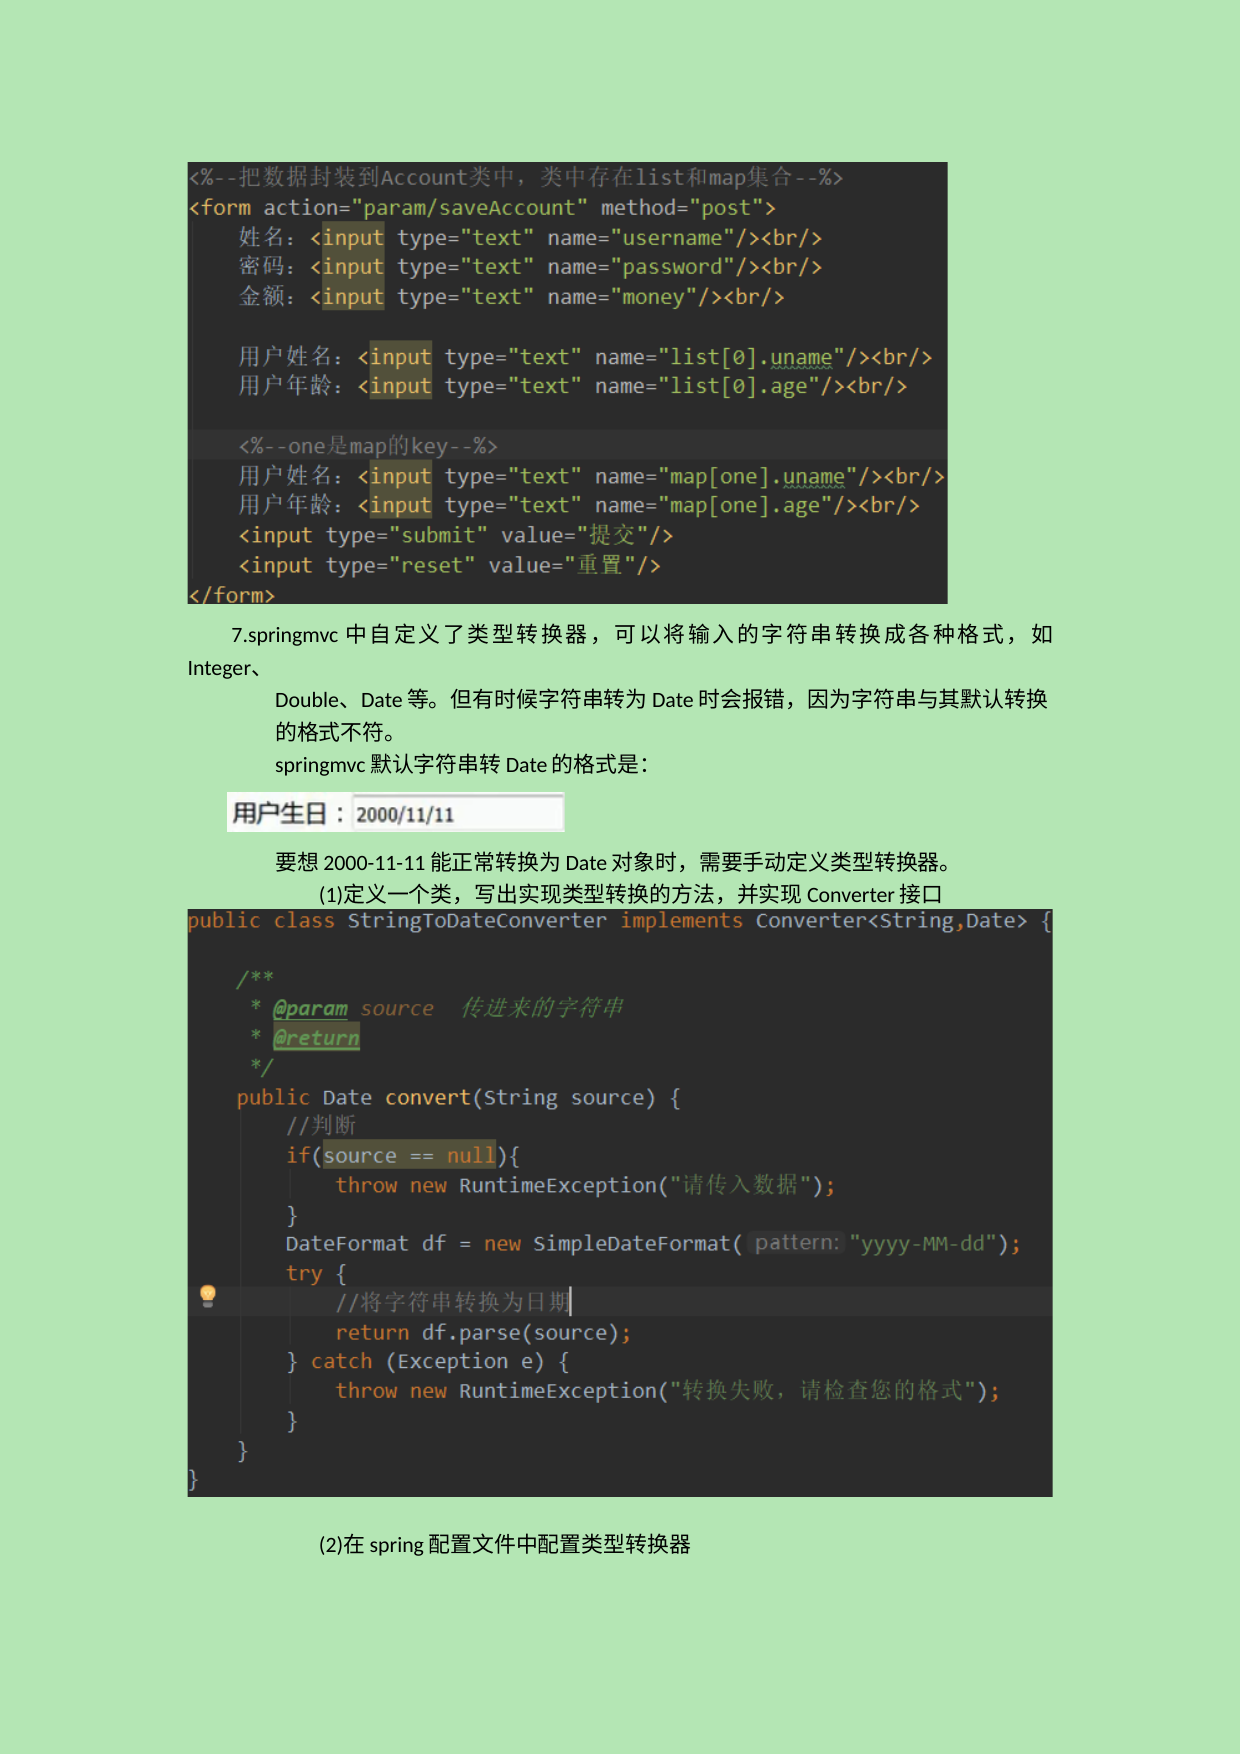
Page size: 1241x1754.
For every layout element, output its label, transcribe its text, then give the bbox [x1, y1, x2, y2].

picture [187, 162, 948, 604]
text 要想2000-11-11能正常转换为Date对象时，需要手动定义类型转换器。 [187, 844, 1053, 877]
picture [187, 909, 1053, 1497]
text 的格式不符。 [187, 714, 1053, 747]
text (1)定义一个类，写出实现类型转换的方法，并实现Converter接口 [187, 877, 1053, 909]
text springmvc默认字符串转Date的格式是： [187, 747, 1053, 779]
text (2)在spring配置文件中配置类型转换器 [187, 1527, 1053, 1559]
text Double、Date等。但有时候字符串转为Date时会报错，因为字符串与其默认转换 [187, 682, 1053, 714]
picture [227, 792, 565, 832]
text 7.springmvc中自定义了类型转换器，可以将输入的字符串转换成各种格式，如Integer、 [187, 617, 1053, 682]
